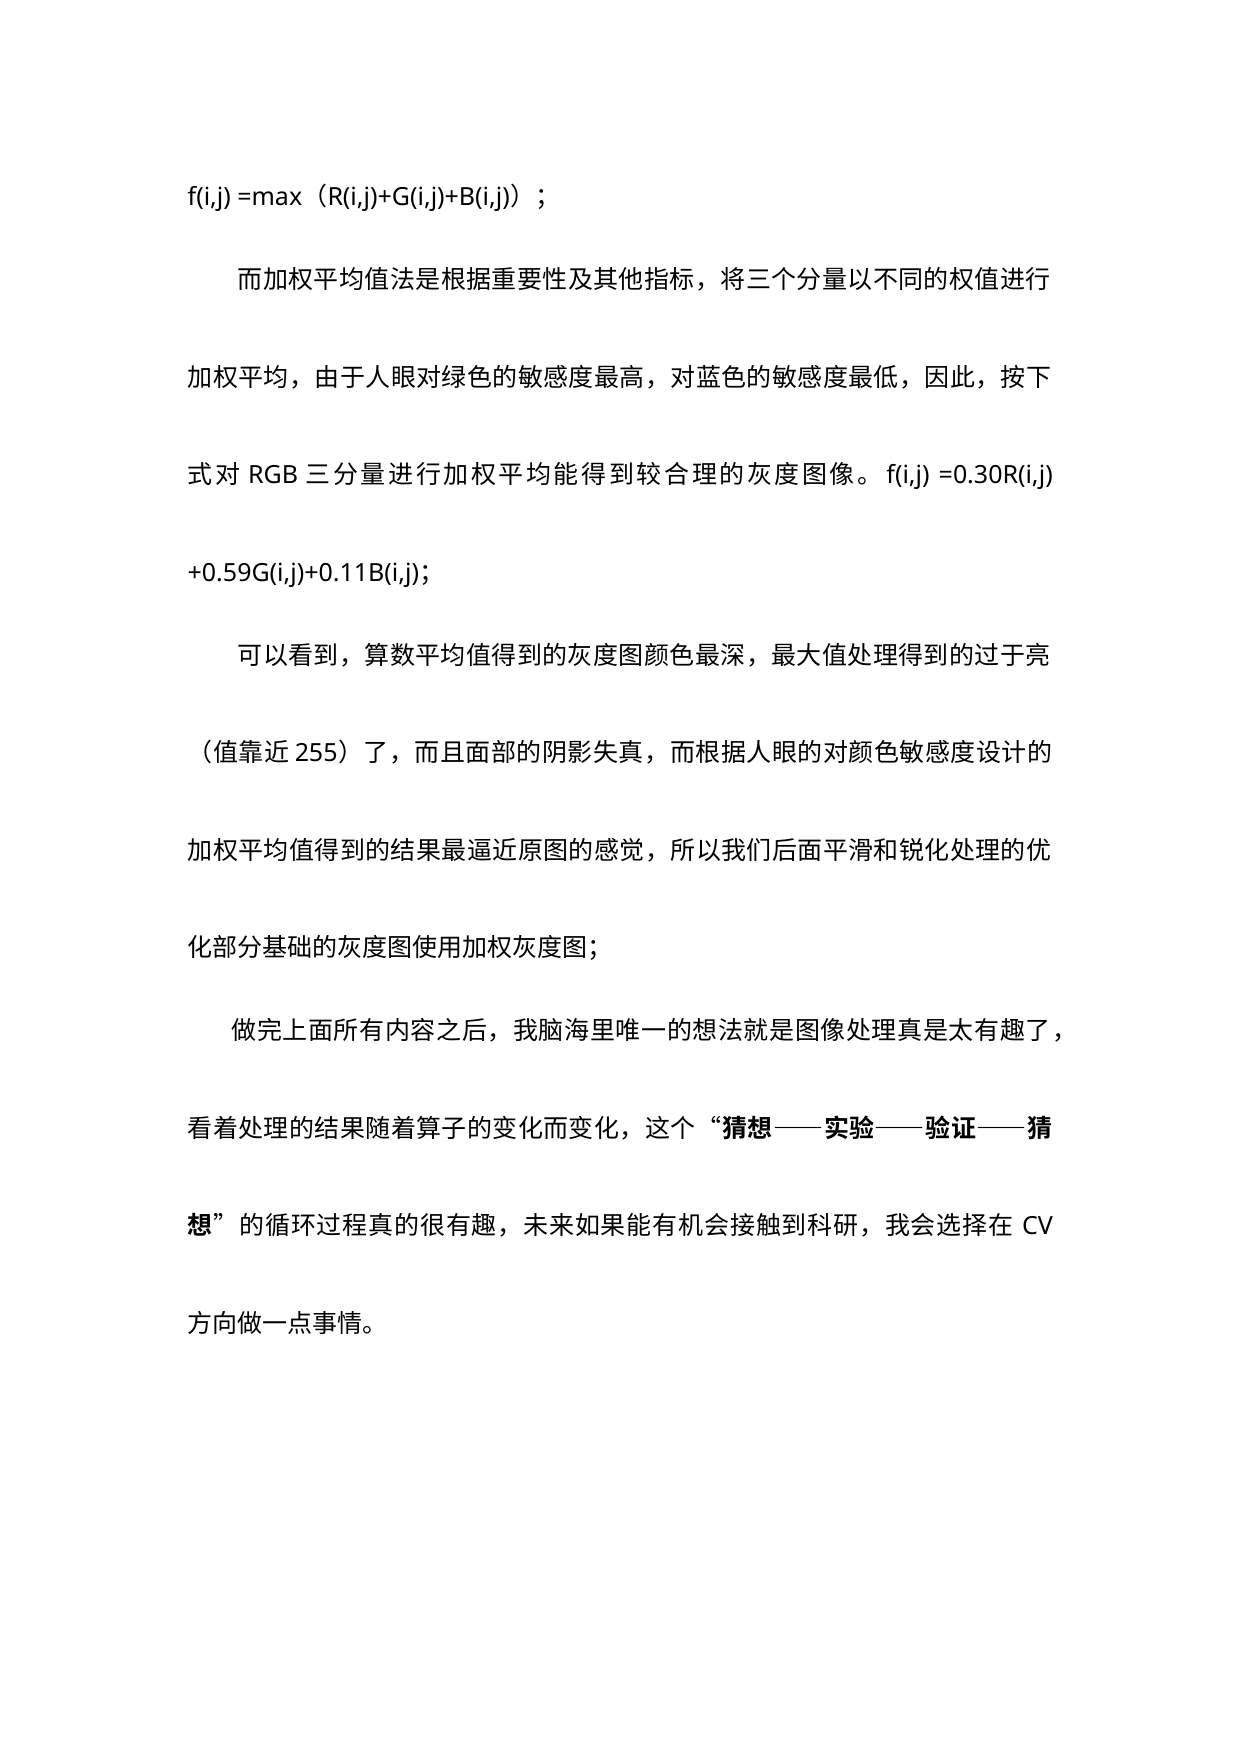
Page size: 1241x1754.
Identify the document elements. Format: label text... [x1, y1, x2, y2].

text 可以看到，算数平均值得到的灰度图颜色最深，最大值处理得到的过于亮（值靠近255）了，而且面部的阴影失真，而根据人眼的对颜色敏感度设计的加权平均值得到的结果最逼近原图的感觉，所以我们后面平滑和锐化处理的优化部分基础的灰度图使用加权灰度图； [187, 621, 1053, 978]
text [187, 162, 1053, 227]
text 做完上面所有内容之后，我脑海里唯一的想法就是图像处理真是太有趣了，看着处理的结果随着算子的变化而变化，这个“猜想——实验——验证——猜想”的循环过程真的很有趣，未来如果能有机会接触到科研，我会选择在CV方向做一点事情。 [187, 996, 1053, 1354]
text 而加权平均值法是根据重要性及其他指标，将三个分量以不同的权值进行加权平均，由于人眼对绿色的敏感度最高，对蓝色的敏感度最低，因此，按下式对RGB三分量进行加权平均能得到较合理的灰度图像。f(i,j) =0.30R(i,j)+0.59G(i,j)+0.11B(i,j)； [187, 245, 1053, 603]
